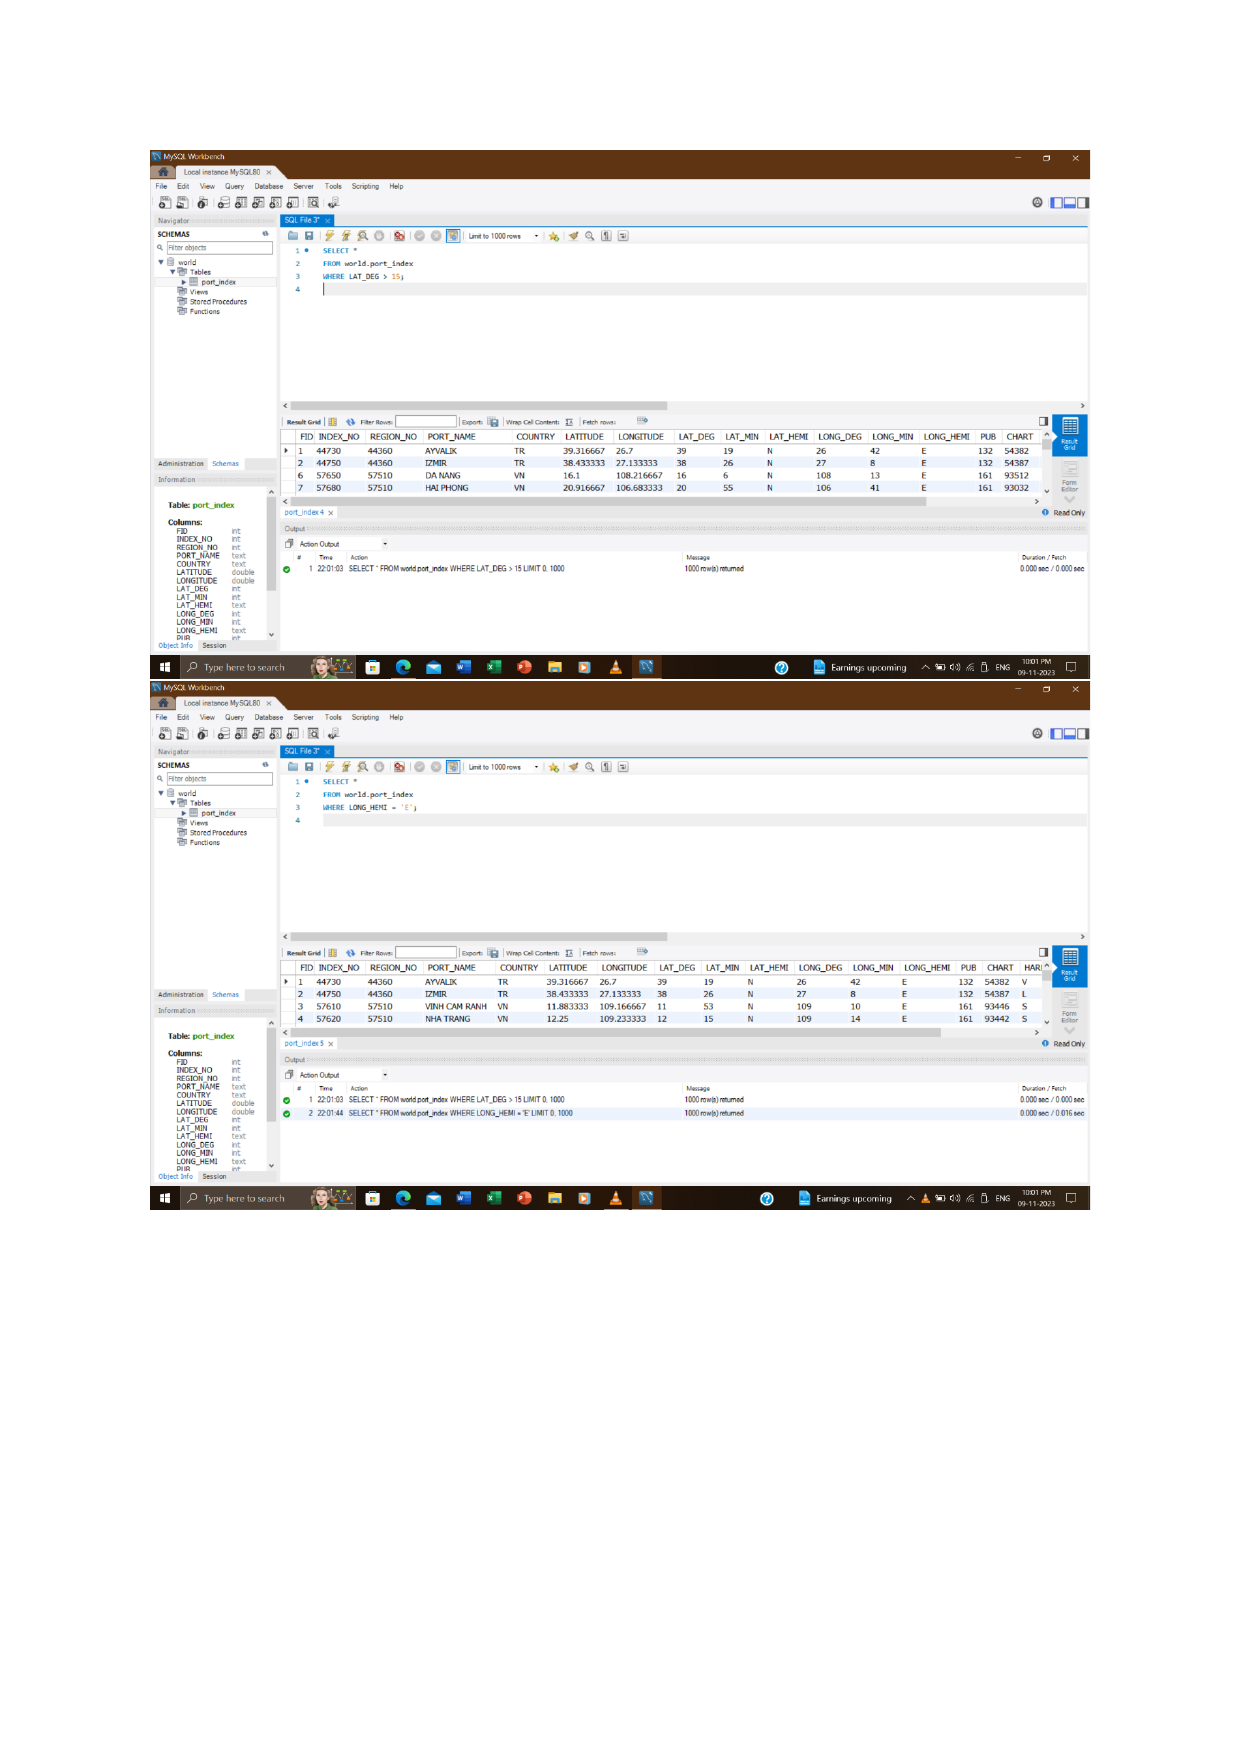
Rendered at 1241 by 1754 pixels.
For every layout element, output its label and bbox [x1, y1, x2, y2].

picture [150, 150, 1091, 679]
picture [150, 681, 1091, 1210]
